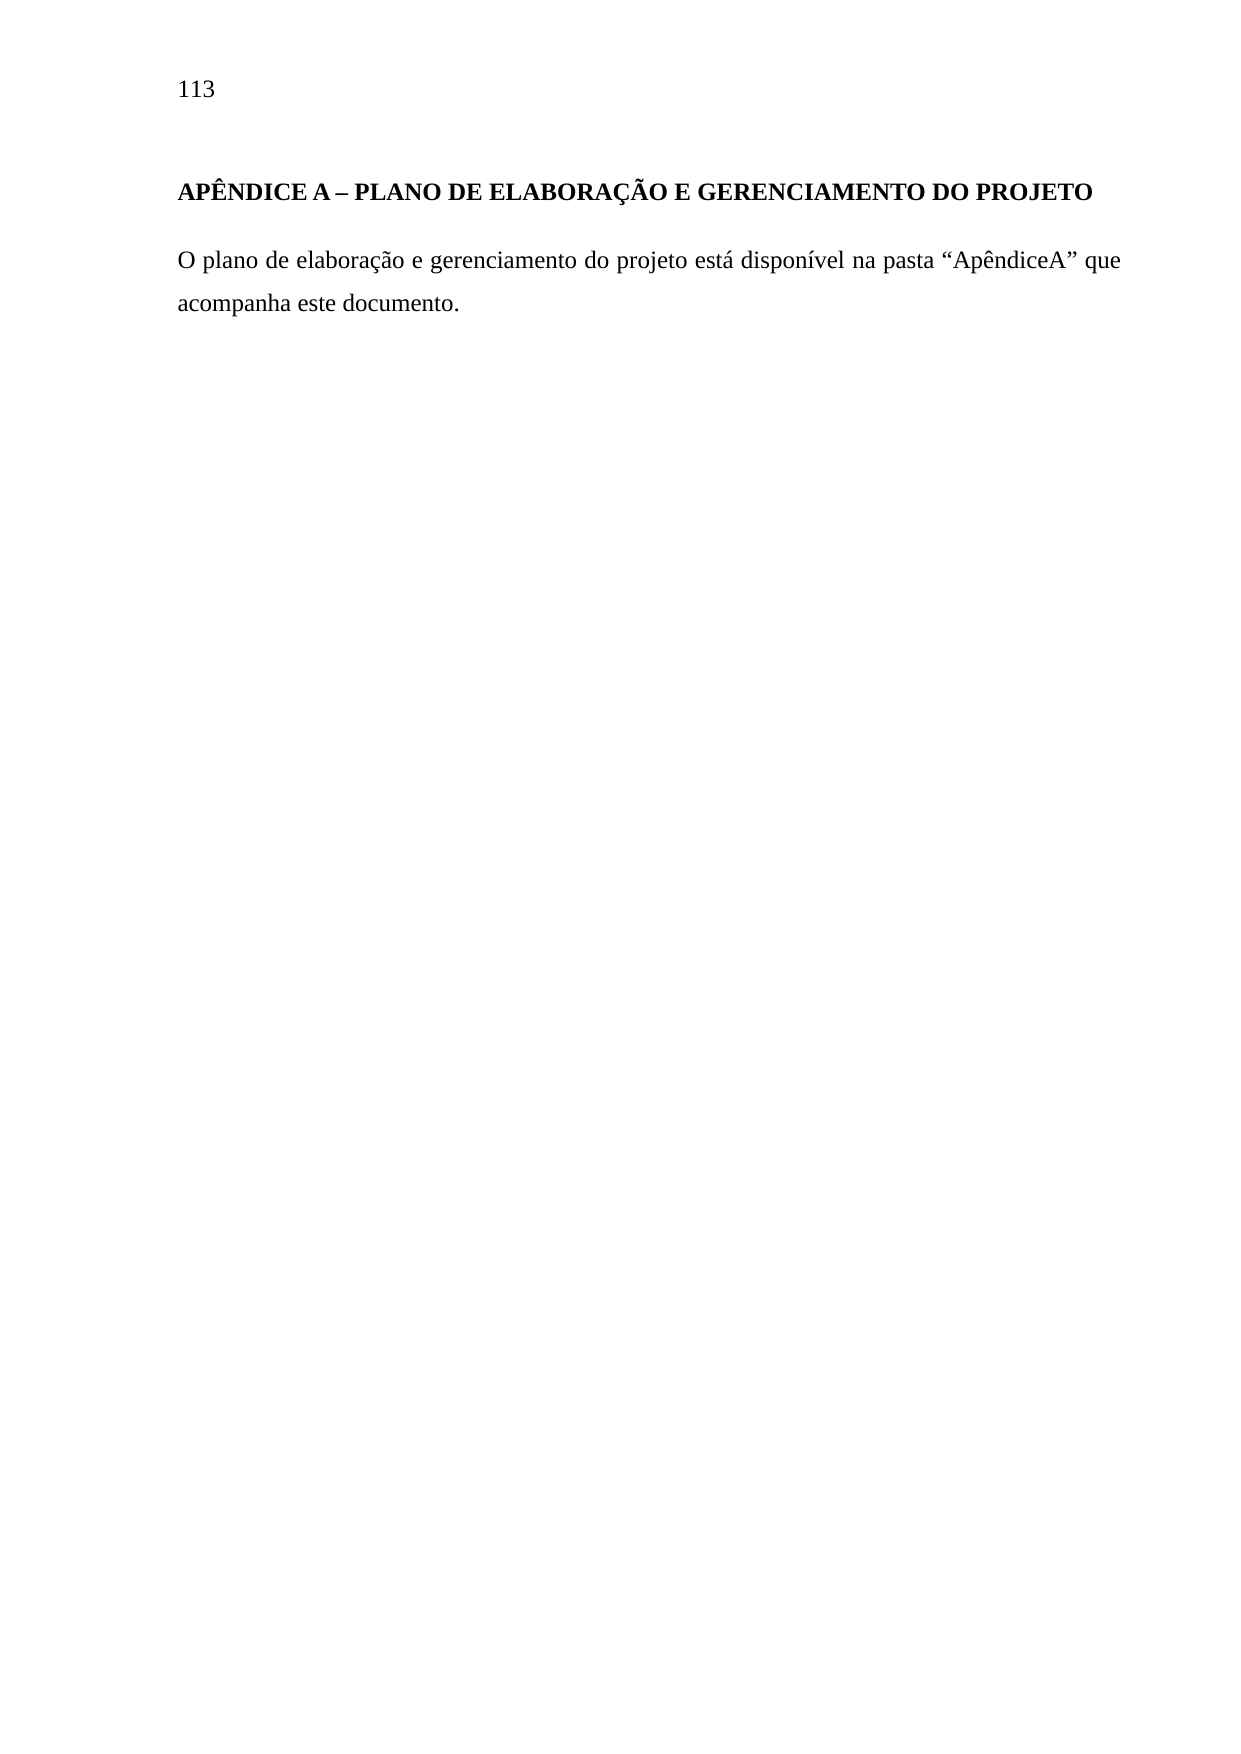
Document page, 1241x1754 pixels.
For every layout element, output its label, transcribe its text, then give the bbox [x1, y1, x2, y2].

text O plano de elaboração e gerenciamento do projeto está disponível na pasta “ApêndiceA” que acompanha este documento. [177, 245, 1122, 317]
subtitle APÊNDICE A – PLANO DE ELABORAÇÃO E GERENCIAMENTO DO PROJETO [177, 177, 1122, 206]
